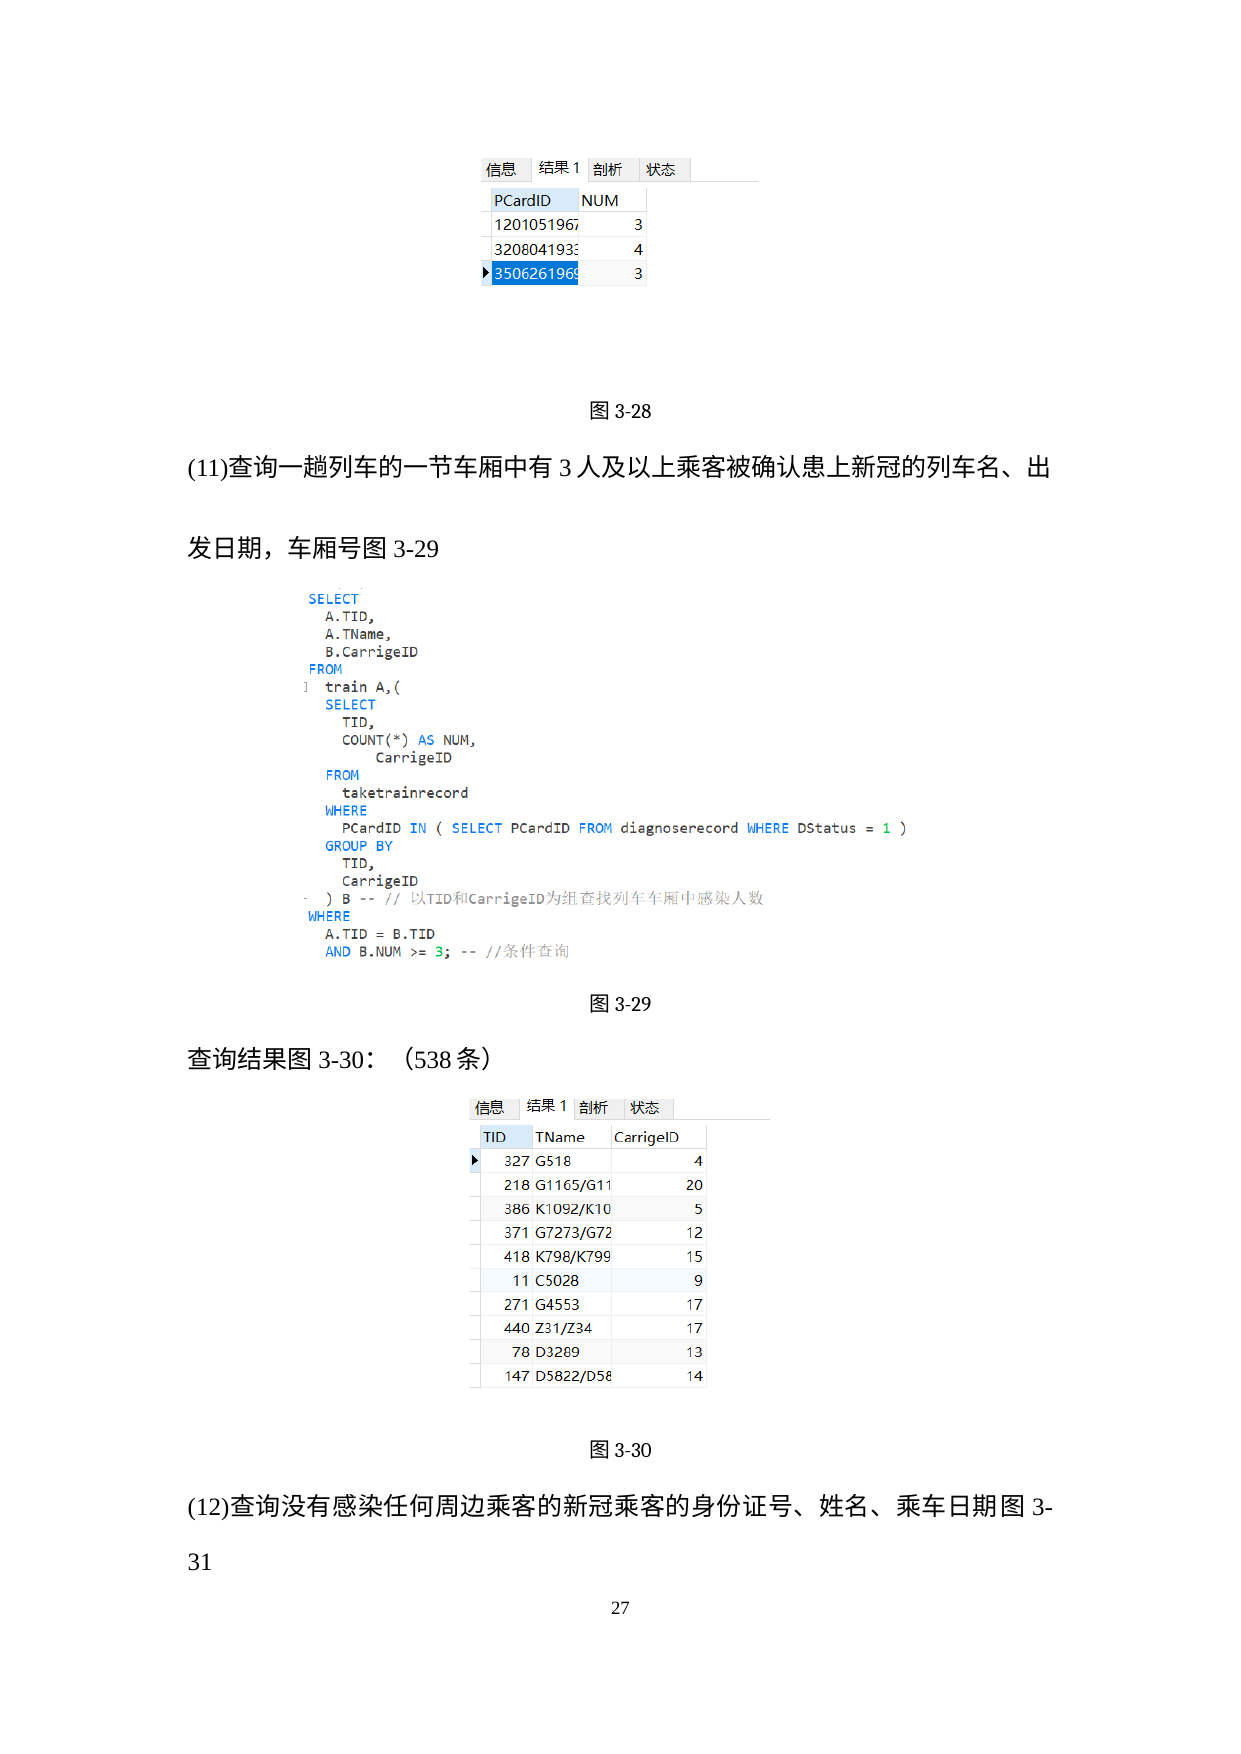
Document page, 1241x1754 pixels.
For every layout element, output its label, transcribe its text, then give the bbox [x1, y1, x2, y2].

picture [469, 1099, 771, 1395]
picture [481, 158, 759, 362]
picture [304, 588, 937, 960]
